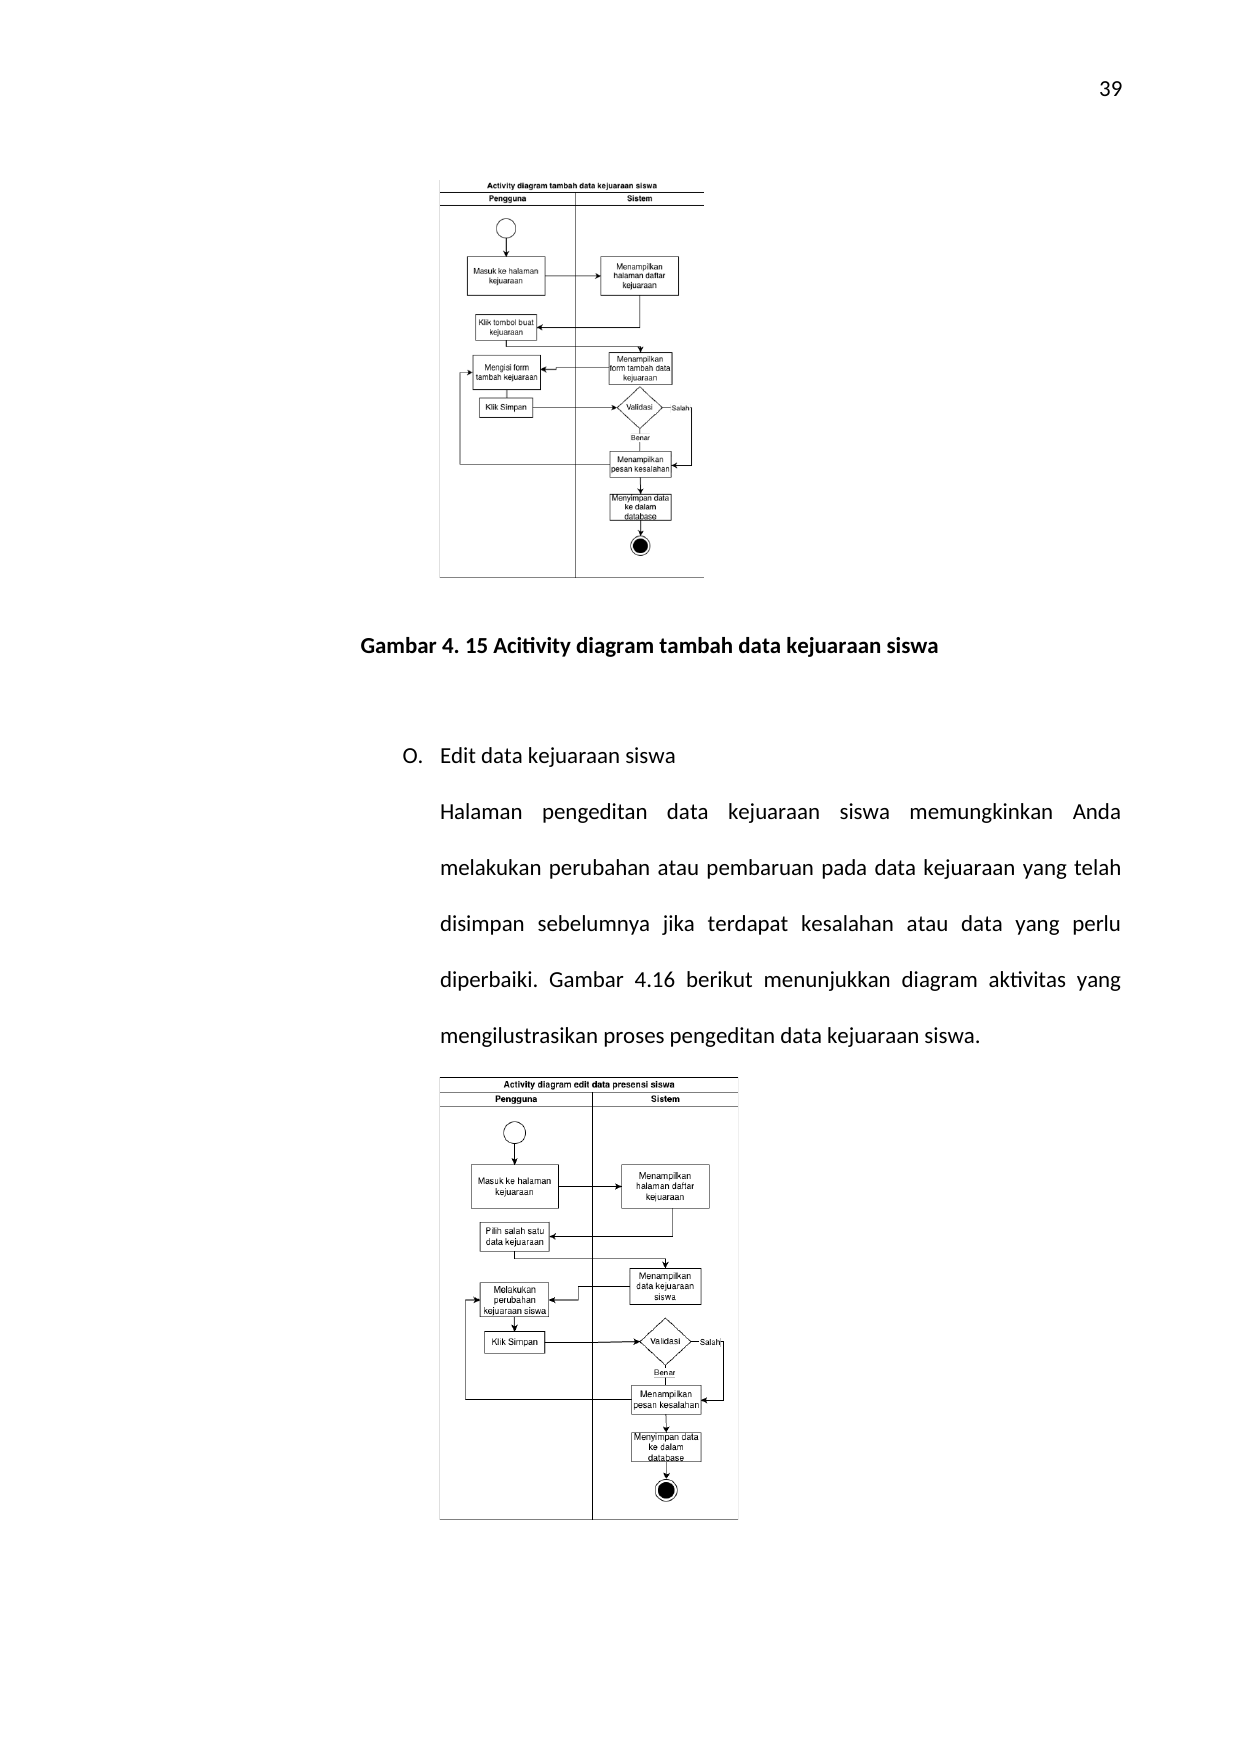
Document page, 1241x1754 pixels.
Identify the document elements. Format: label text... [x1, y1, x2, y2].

picture [439, 180, 704, 578]
text Gambar 4. 15 Acitivity diagram tambah data kejuaraan siswa [177, 631, 1122, 659]
list Halaman pengeditan data kejuaraan siswa memungkinkan Anda melakukan perubahan atau pembaruan pada data kejuaraan yang telah disimpan sebelumnya jika terdapat kesalahan atau data yang perlu diperbaiki. Gambar 4.16 berikut menunjukkan diagram aktivitas yang mengilustrasikan proses pengeditan data kejuaraan siswa. [440, 797, 1122, 1049]
picture [439, 1077, 739, 1520]
list Edit data kejuaraan siswa [402, 741, 1122, 769]
